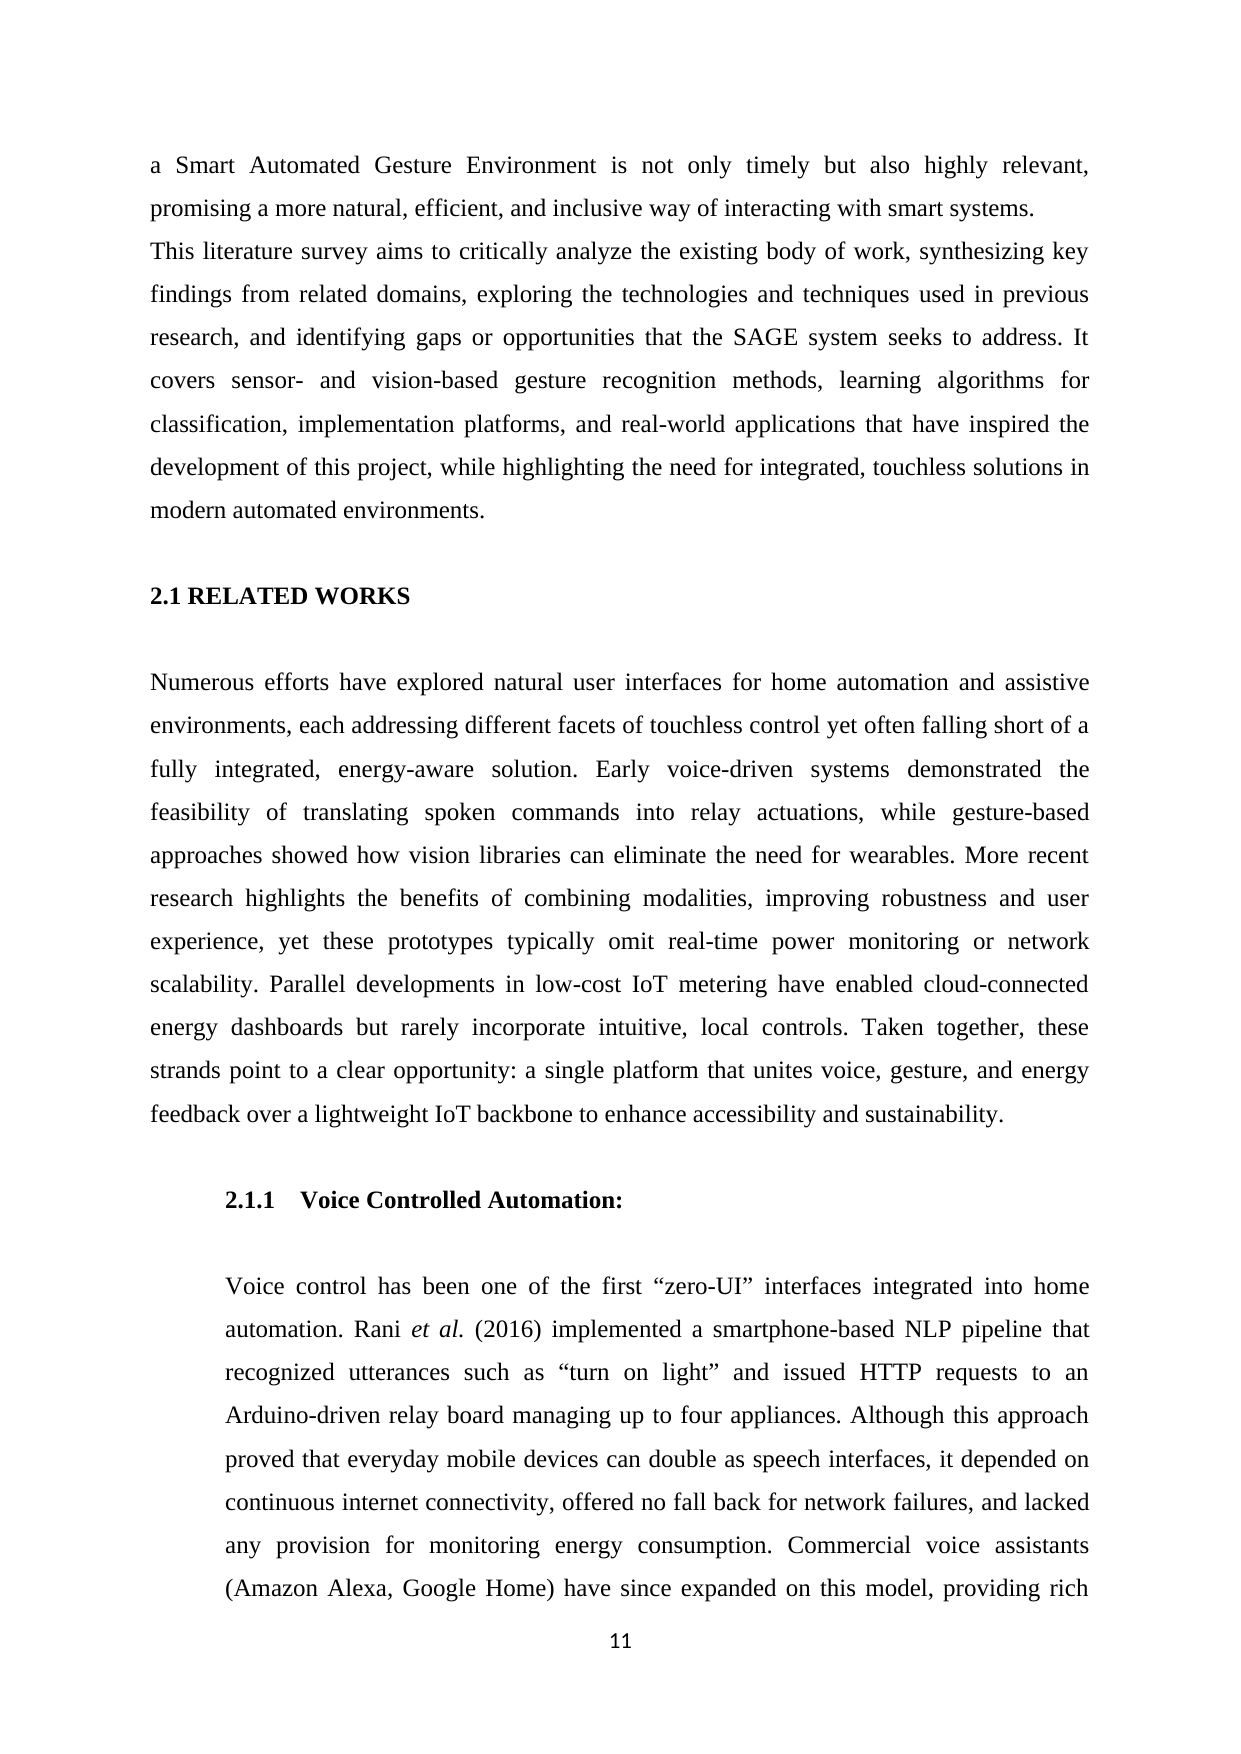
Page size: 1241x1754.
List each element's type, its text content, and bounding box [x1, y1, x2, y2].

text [150, 150, 1090, 222]
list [225, 1271, 1090, 1602]
list Voice Controlled Automation: [225, 1185, 1090, 1214]
text Numerous efforts have explored natural user interfaces for home automation and assistive environments, each addressing different facets of touchless control yet often falling short of a fully integrated, energy-aware solution. Early voice-driven systems demonstrated the feasibility of translating spoken commands into relay actuations, while gesture-based approaches showed how vision libraries can eliminate the need for wearables. More recent research highlights the benefits of combining modalities, improving robustness and user experience, yet these prototypes typically omit real-time power monitoring or network scalability. Parallel developments in low-cost IoT metering have enabled cloud-connected energy dashboards but rarely incorporate intuitive, local controls. Taken together, these strands point to a clear opportunity: a single platform that unites voice, gesture, and energy feedback over a lightweight IoT backbone to enhance accessibility and sustainability. [150, 667, 1090, 1127]
text This literature survey aims to critically analyze the existing body of work, synthesizing key findings from related domains, exploring the technologies and techniques used in previous research, and identifying gaps or opportunities that the SAGE system seeks to address. It covers sensor- and vision-based gesture recognition methods, learning algorithms for classification, implementation platforms, and real-world applications that have inspired the development of this project, while highlighting the need for integrated, touchless solutions in modern automated environments. [150, 236, 1090, 524]
list RELATED WORKS [150, 581, 1090, 610]
